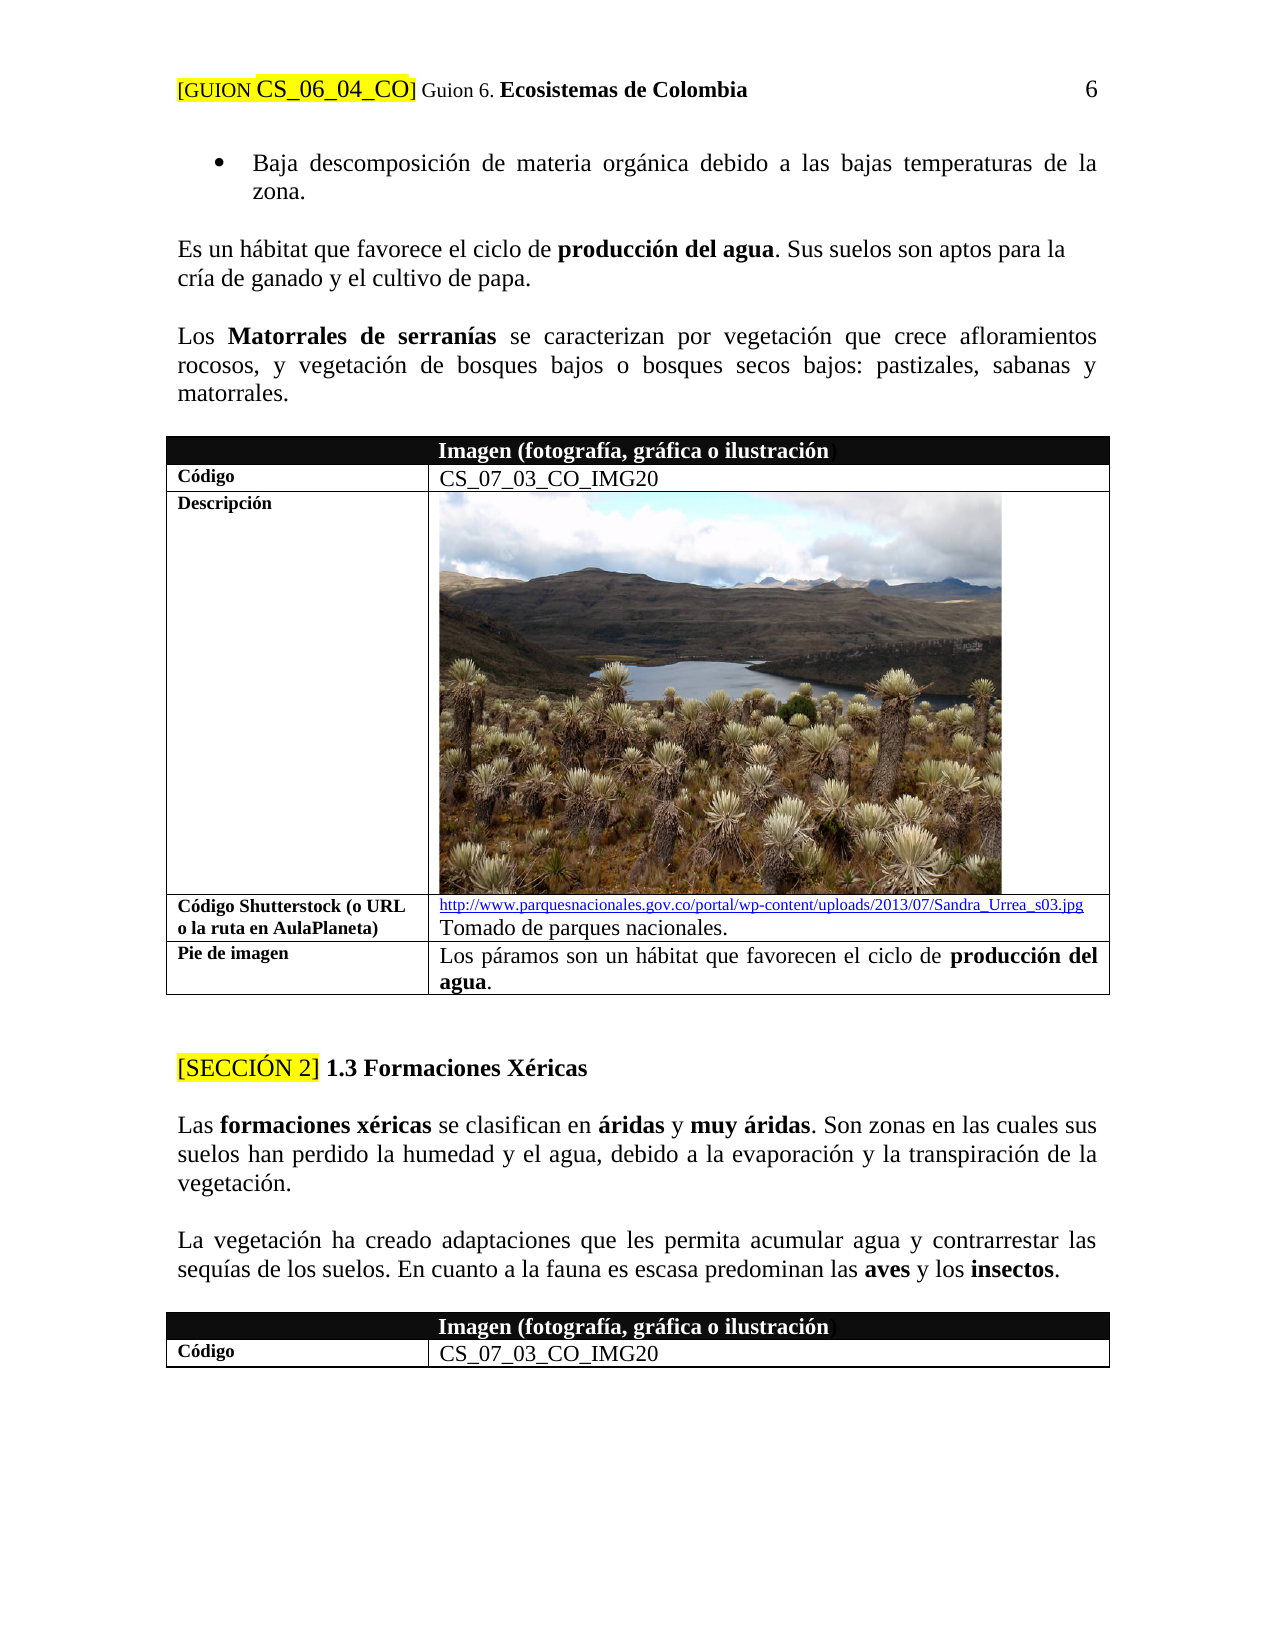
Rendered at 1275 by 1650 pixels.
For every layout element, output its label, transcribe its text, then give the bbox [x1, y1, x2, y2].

table_cell [429, 492, 439, 894]
picture [439, 492, 1002, 894]
table_cell http://www.parquesnacionales.gov.co/portal/wp-content/uploads/2013/07/Sandra_Urrea_s03.jpg Tomado de parques nacionales. [429, 895, 1109, 941]
list Baja descomposición de materia orgánica debido a las bajas temperaturas de la zona. [215, 148, 1098, 205]
text La vegetación ha creado adaptaciones que les permita acumular agua y contrarrestar las sequías de los suelos. En cuanto a la fauna es escasa predominan las aves y los insectos. [177, 1225, 1098, 1283]
table_cell Código [167, 1340, 428, 1366]
table_cell CS_07_03_CO_IMG20 [429, 1340, 1109, 1366]
table_cell Código [167, 465, 428, 491]
table_cell Descripción [167, 492, 428, 894]
table_cell CS_07_03_CO_IMG20 [429, 465, 1109, 491]
table_cell Los páramos son un hábitat que favorecen el ciclo de producción del agua. [429, 942, 1109, 994]
text Los Matorrales de serranías se caracterizan por vegetación que crece afloramientos rocosos, y vegetación de bosques bajos o bosques secos bajos: pastizales, sabanas y matorrales. [177, 321, 1098, 407]
table_cell [1002, 492, 1109, 894]
text Las formaciones xéricas se clasifican en áridas y muy áridas. Son zonas en las cuales sus suelos han perdido la humedad y el agua, debido a la evaporación y la transpiración de la vegetación. [177, 1110, 1098, 1197]
table_header Imagen (fotografía, gráfica o ilustración) [167, 1313, 1109, 1339]
table_cell Código Shutterstock (o URL o la ruta en AulaPlaneta) [167, 895, 428, 941]
table_cell Pie de imagen [167, 942, 428, 994]
text Es un hábitat que favorece el ciclo de producción del agua. Sus suelos son aptos para la cría de ganado y el cultivo de papa. [177, 234, 1098, 292]
table_header Imagen (fotografía, gráfica o ilustración) [167, 438, 1109, 464]
text [SECCIÓN 2] 1.3 Formaciones Xéricas [319, 1053, 1098, 1082]
